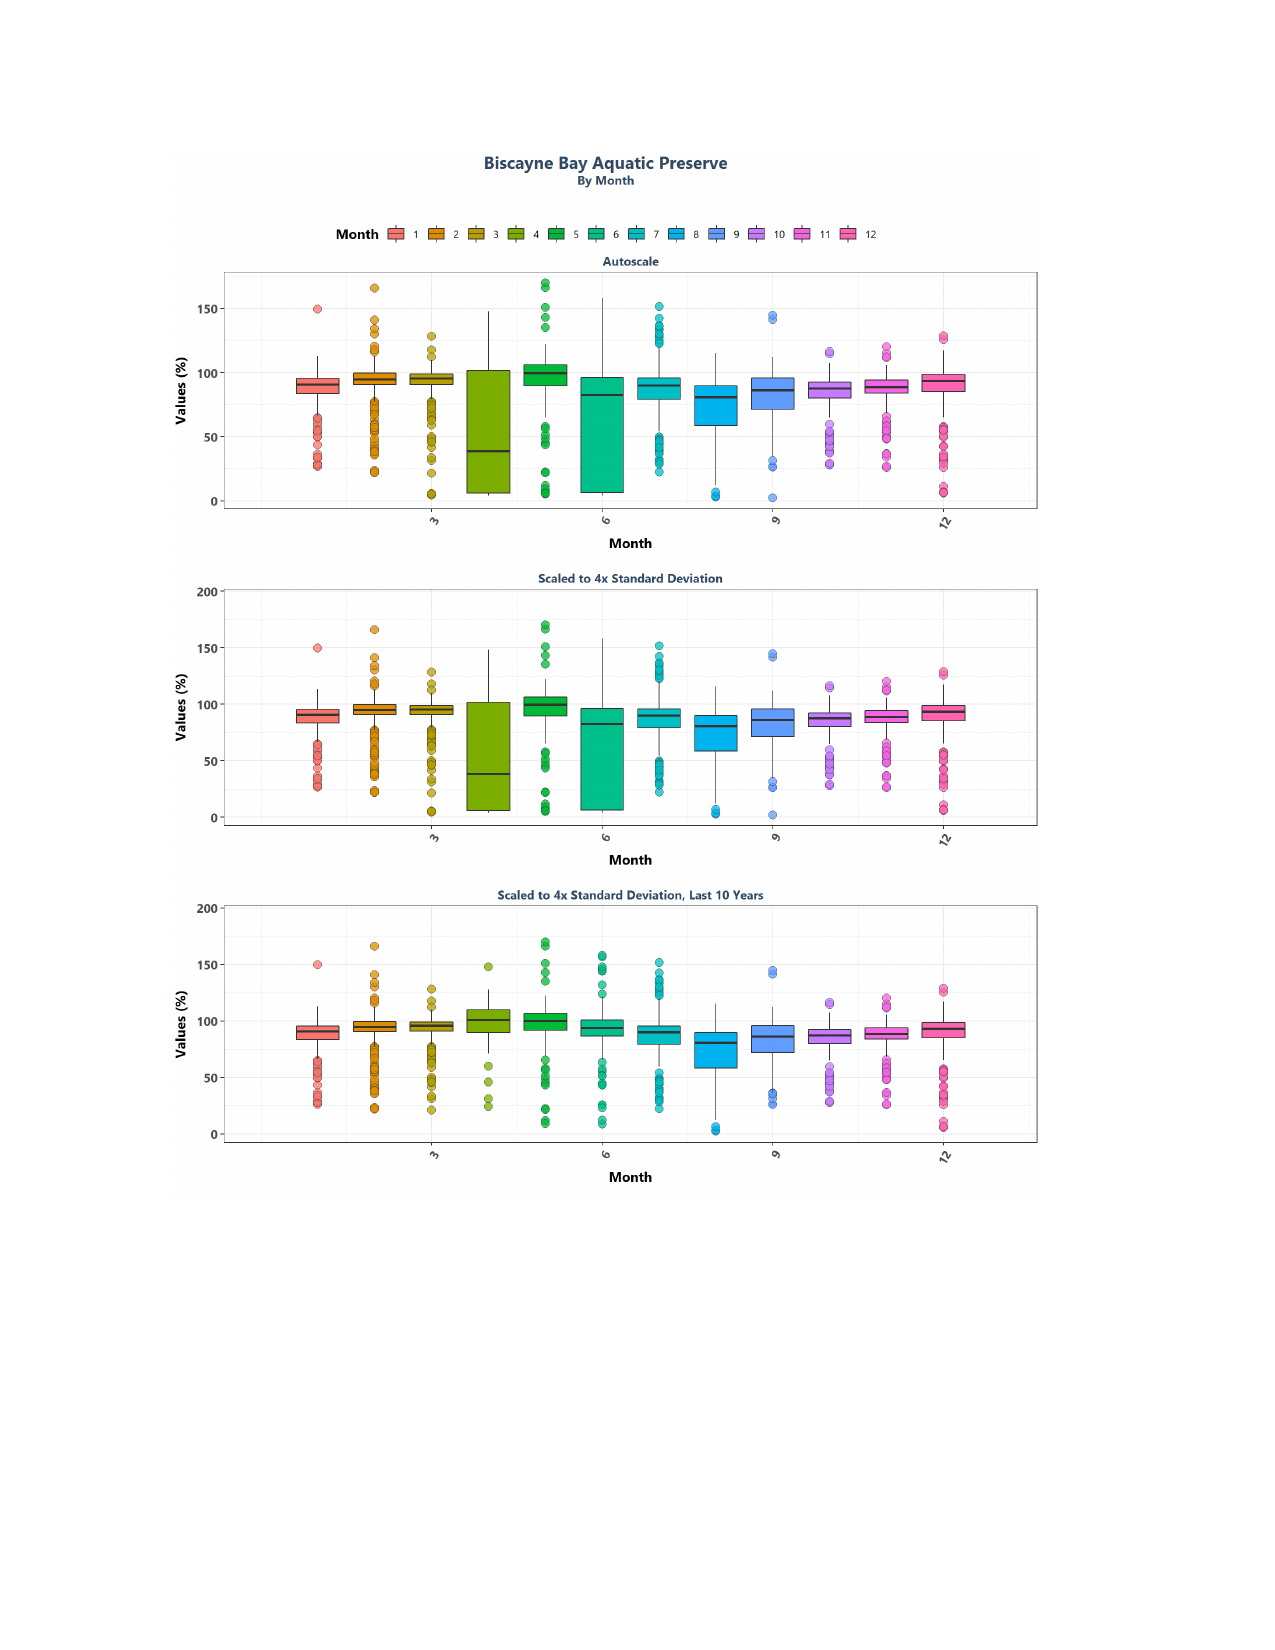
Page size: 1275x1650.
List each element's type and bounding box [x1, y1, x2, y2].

picture [168, 150, 1044, 1200]
